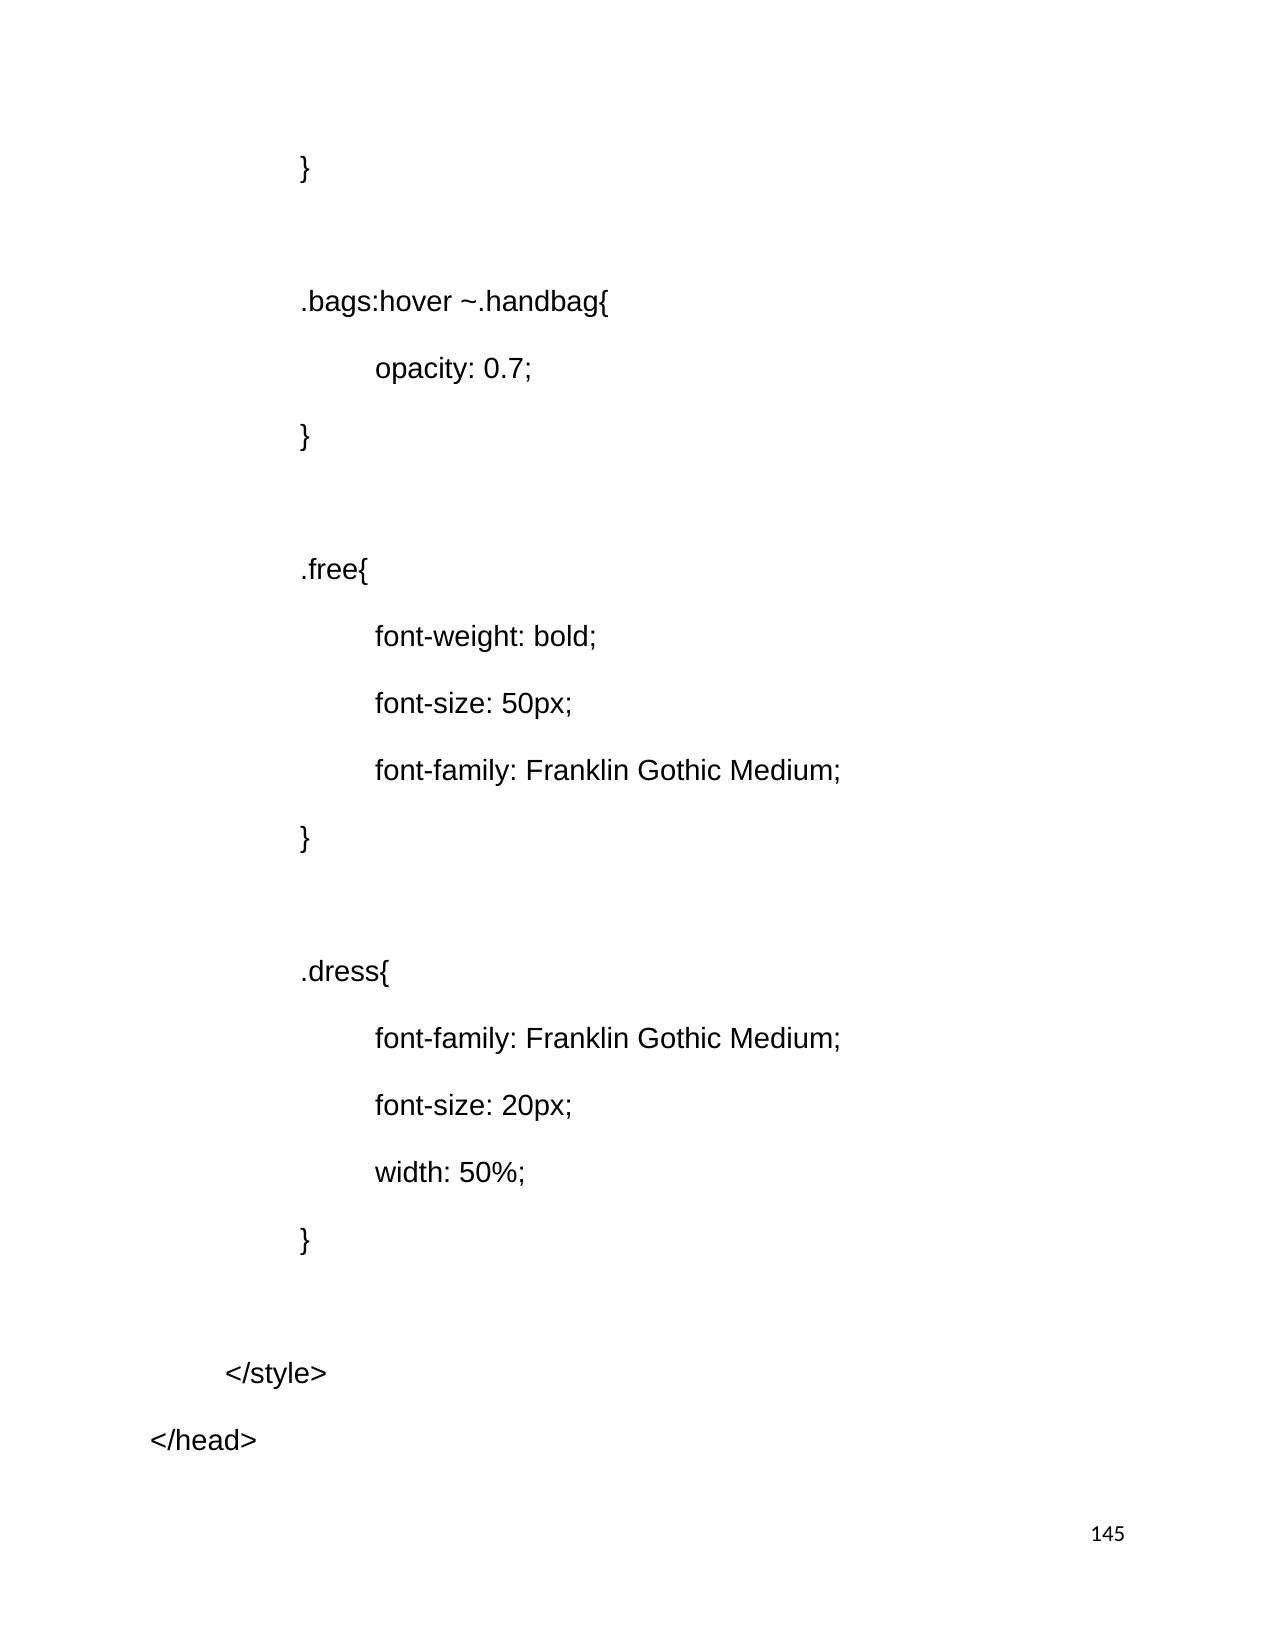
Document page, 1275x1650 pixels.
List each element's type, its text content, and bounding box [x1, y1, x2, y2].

text font-family: Franklin Gothic Medium; [150, 753, 1125, 786]
text opacity: 0.7; [150, 351, 1125, 384]
text </head> [150, 1423, 1125, 1456]
text .bags:hover ~.handbag{ [150, 284, 1125, 317]
text } [150, 150, 1125, 183]
text } [150, 820, 1125, 853]
text } [150, 418, 1125, 451]
text font-size: 50px; [150, 686, 1125, 719]
text font-family: Franklin Gothic Medium; [150, 1021, 1125, 1054]
text .dress{ [150, 954, 1125, 987]
text font-weight: bold; [150, 619, 1125, 652]
text } [150, 1222, 1125, 1255]
text font-size: 20px; [150, 1088, 1125, 1121]
text .free{ [150, 552, 1125, 585]
text width: 50%; [150, 1155, 1125, 1188]
text </style> [150, 1356, 1125, 1389]
